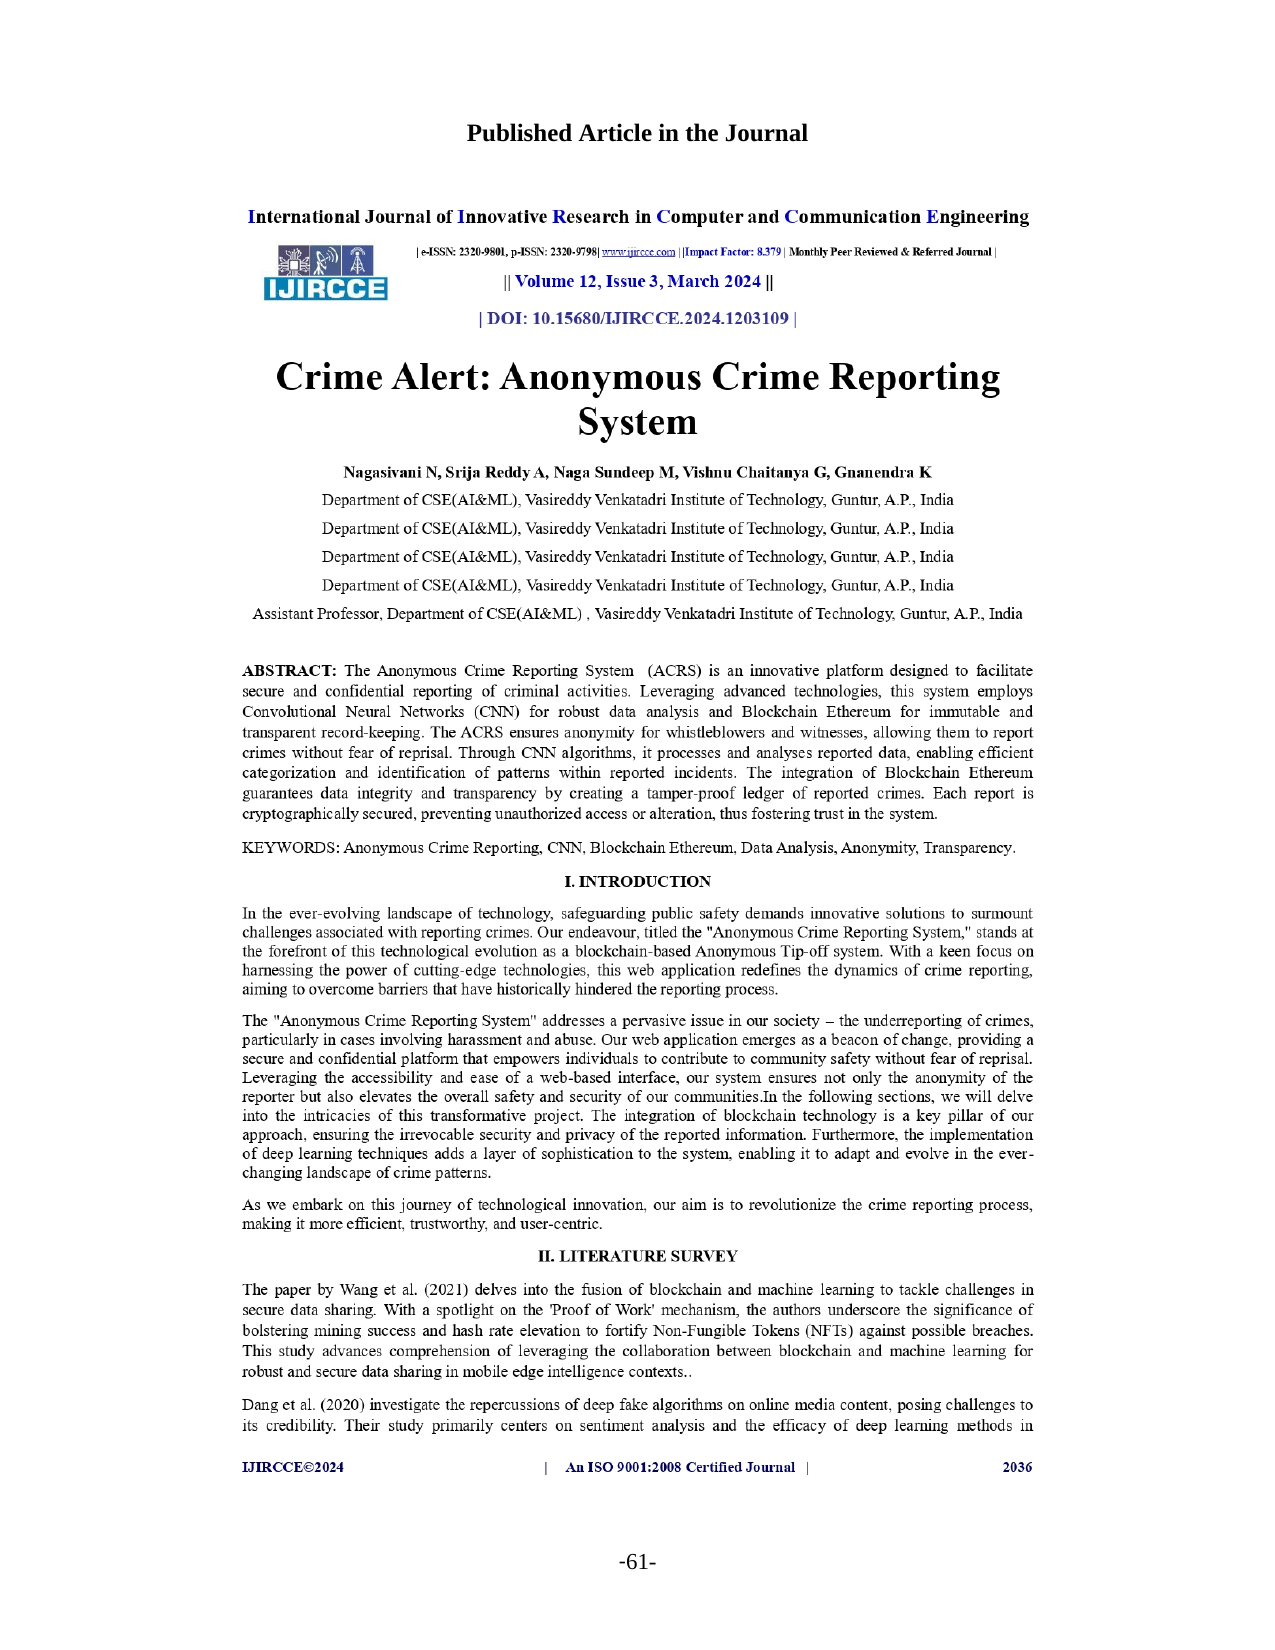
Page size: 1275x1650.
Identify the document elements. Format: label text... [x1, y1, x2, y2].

text Published Article in the Journal [148, 118, 1127, 146]
picture [147, 146, 1128, 1533]
